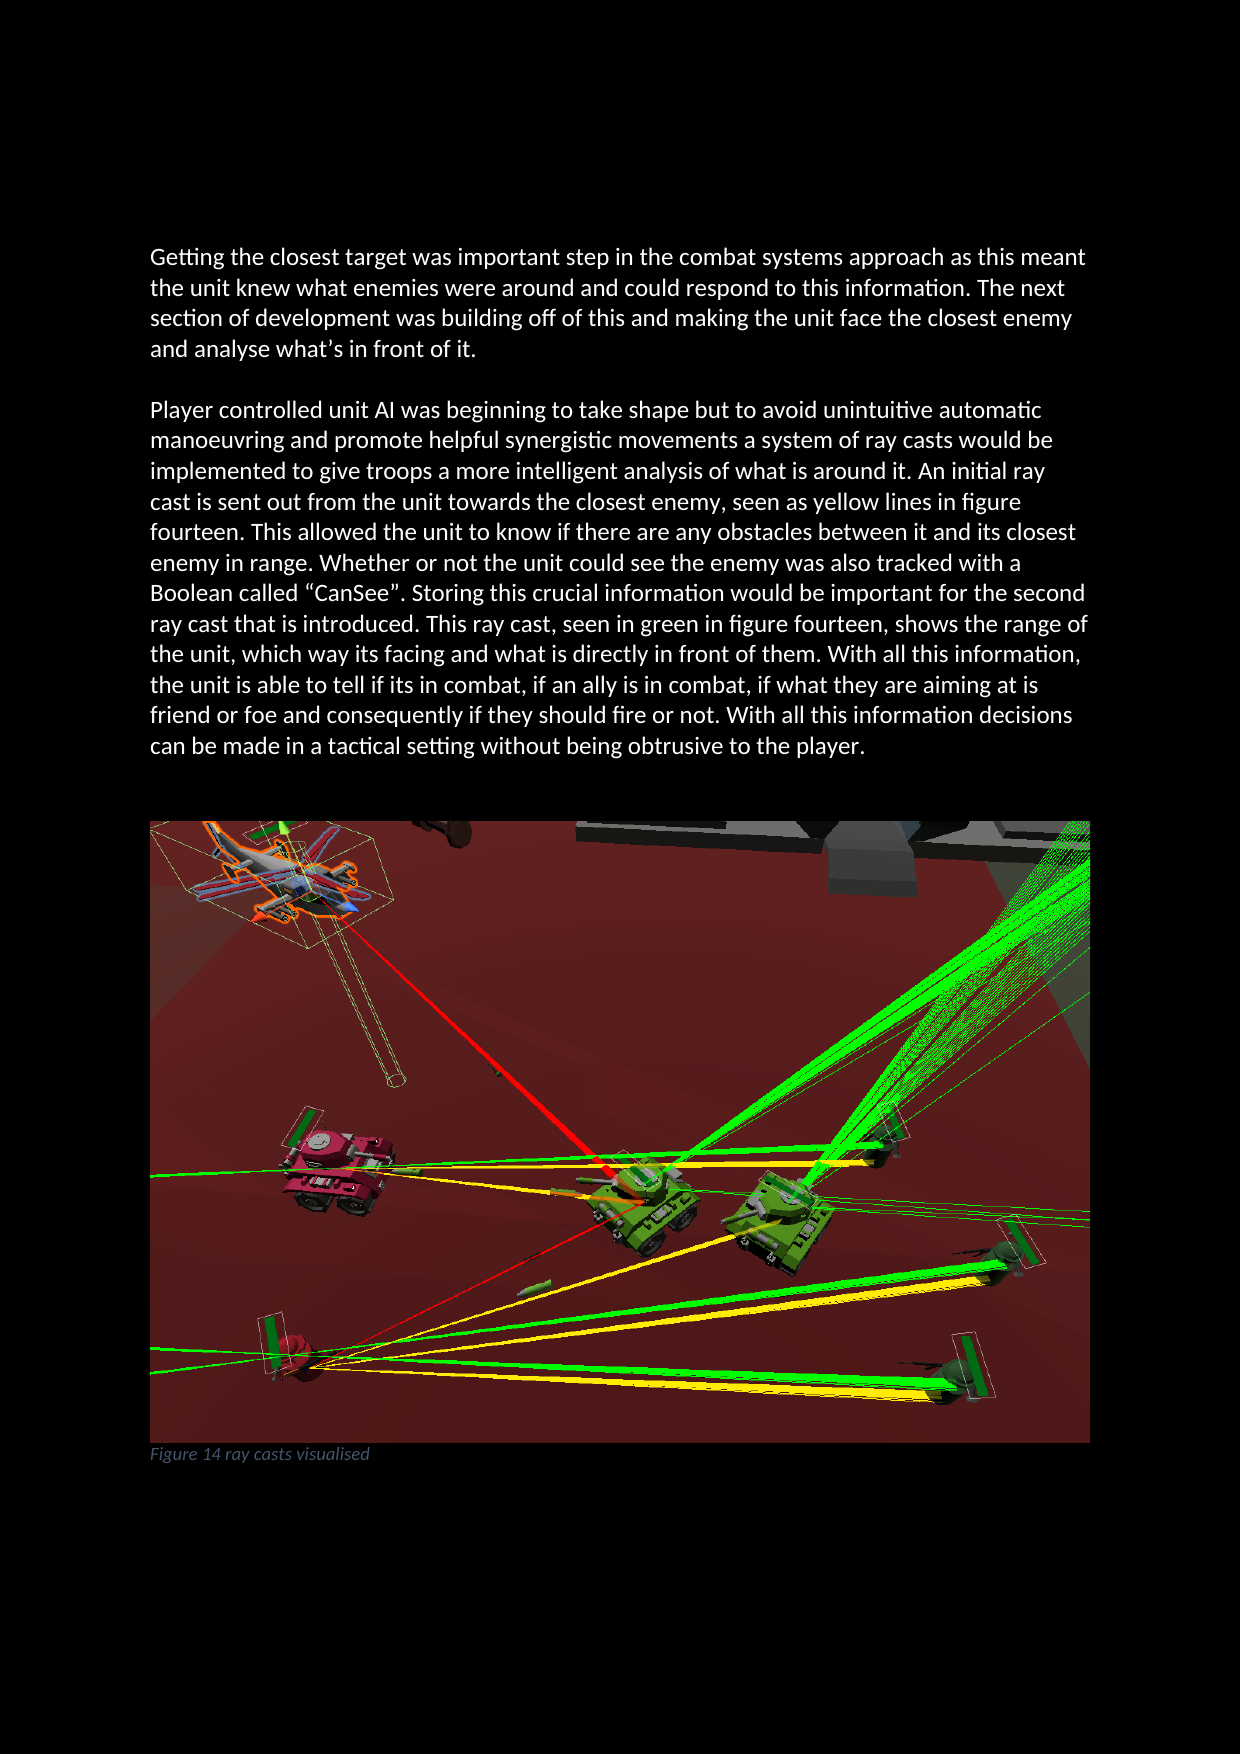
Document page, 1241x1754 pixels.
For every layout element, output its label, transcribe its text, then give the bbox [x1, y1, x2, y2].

picture [150, 821, 1091, 1443]
text Getting the closest target was important step in the combat systems approach as this meant the unit knew what enemies were around and could respond to this information. The next section of development was building off of this and making the unit face the closest enemy and analyse what’s in front of it. [150, 242, 1090, 364]
text Player controlled unit AI was beginning to take shape but to avoid unintuitive automatic manoeuvring and promote helpful synergistic movements a system of ray casts would be implemented to give troops a more intelligent analysis of what is around it. An initial ray cast is sent out from the unit towards the closest enemy, seen as yellow lines in figure fourteen. This allowed the unit to know if there are any obstacles between it and its closest enemy in range. Whether or not the unit could see the enemy was also tracked with a Boolean called “CanSee”. Storing this crucial information would be important for the second ray cast that is introduced. This ray cast, seen in green in figure fourteen, shows the range of the unit, which way its facing and what is directly in front of them. With all this information, the unit is able to tell if its in combat, if an ally is in combat, if what they are aiming at is friend or foe and consequently if they should fire or not. With all this information decisions can be made in a tactical setting without being obtrusive to the player. [150, 394, 1090, 760]
text Figure 14 ray casts visualised [150, 1443, 1090, 1465]
